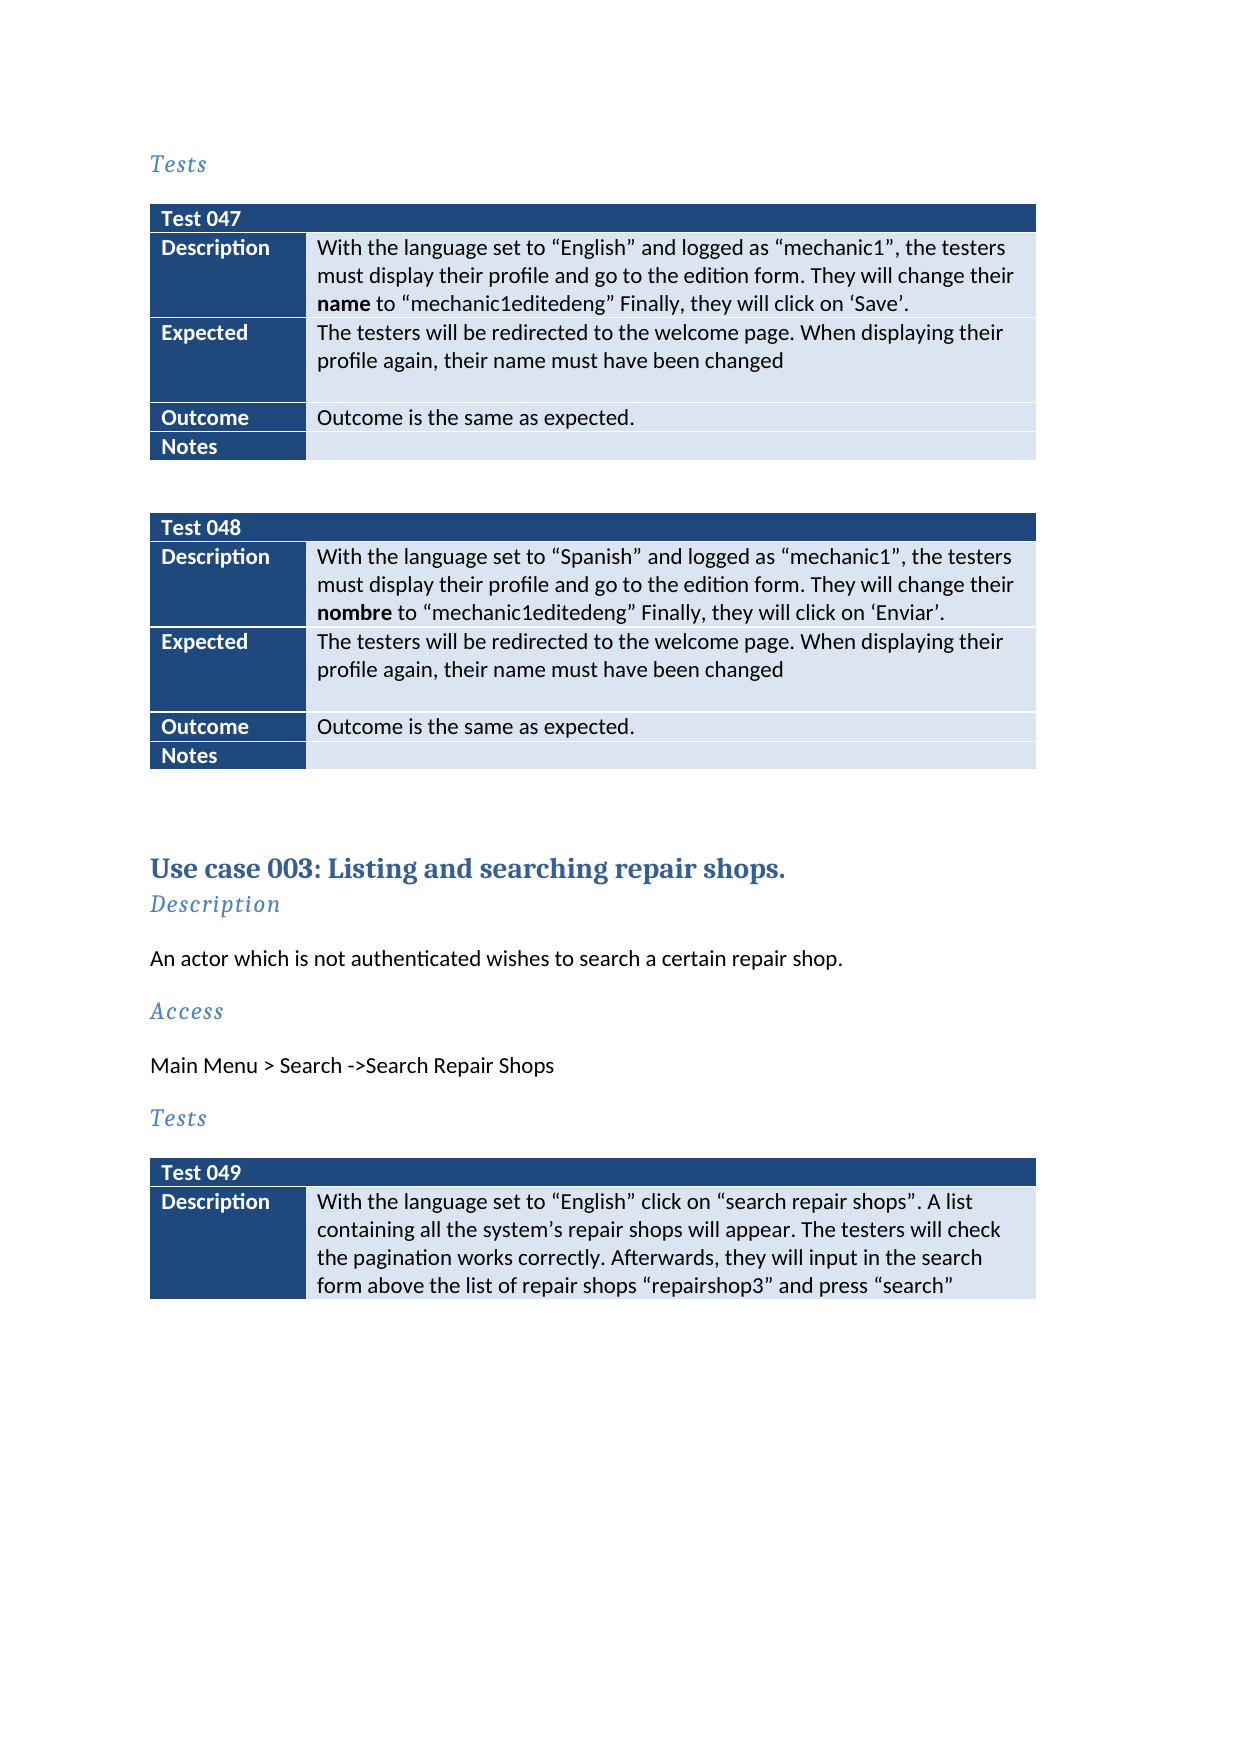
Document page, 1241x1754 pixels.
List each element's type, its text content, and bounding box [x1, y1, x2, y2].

table_cell Outcome is the same as expected. [306, 403, 1036, 431]
subtitle Access [150, 997, 1090, 1026]
table_cell [306, 742, 1036, 769]
subtitle Description [150, 890, 1090, 919]
table_cell Description [150, 1187, 306, 1299]
subtitle Tests [150, 150, 1090, 179]
table_cell Expected [150, 318, 306, 402]
table_cell Notes [150, 742, 306, 769]
table_header Test 049 [150, 1158, 1036, 1186]
table_cell The testers will be redirected to the welcome page. When displaying their profile again, their name must have been changed [306, 628, 1036, 711]
subtitle Tests [150, 1104, 1090, 1133]
table_cell Outcome is the same as expected. [306, 713, 1036, 741]
table_cell With the language set to “Spanish” and logged as “mechanic1”, the testers must display their profile and go to the edition form. They will change their nombre to “mechanic1editedeng” Finally, they will click on ‘Enviar’. [306, 542, 1036, 626]
table_cell Outcome [150, 713, 306, 741]
text Main Menu > Search ->Search Repair Shops [150, 1051, 1090, 1079]
table_cell Notes [150, 432, 306, 460]
table_header Test 048 [150, 513, 1036, 541]
table_cell Description [150, 542, 306, 626]
table_cell Outcome [150, 403, 306, 431]
table_cell Expected [150, 628, 306, 711]
table_cell Description [150, 233, 306, 317]
table_cell With the language set to “English” click on “search repair shops”. A list containing all the system’s repair shops will appear. The testers will check the pagination works correctly. Afterwards, they will input in the search form above the list of repair shops “repairshop3” and press “search” [306, 1187, 1036, 1299]
text An actor which is not authenticated wishes to search a certain repair shop. [150, 944, 1090, 972]
table_cell The testers will be redirected to the welcome page. When displaying their profile again, their name must have been changed [306, 318, 1036, 402]
table_cell With the language set to “English” and logged as “mechanic1”, the testers must display their profile and go to the edition form. They will change their name to “mechanic1editedeng” Finally, they will click on ‘Save’. [306, 233, 1036, 317]
table_header Test 047 [150, 204, 1036, 232]
subtitle Use case 003: Listing and searching repair shops. [150, 852, 1090, 885]
table_cell [306, 432, 1036, 460]
